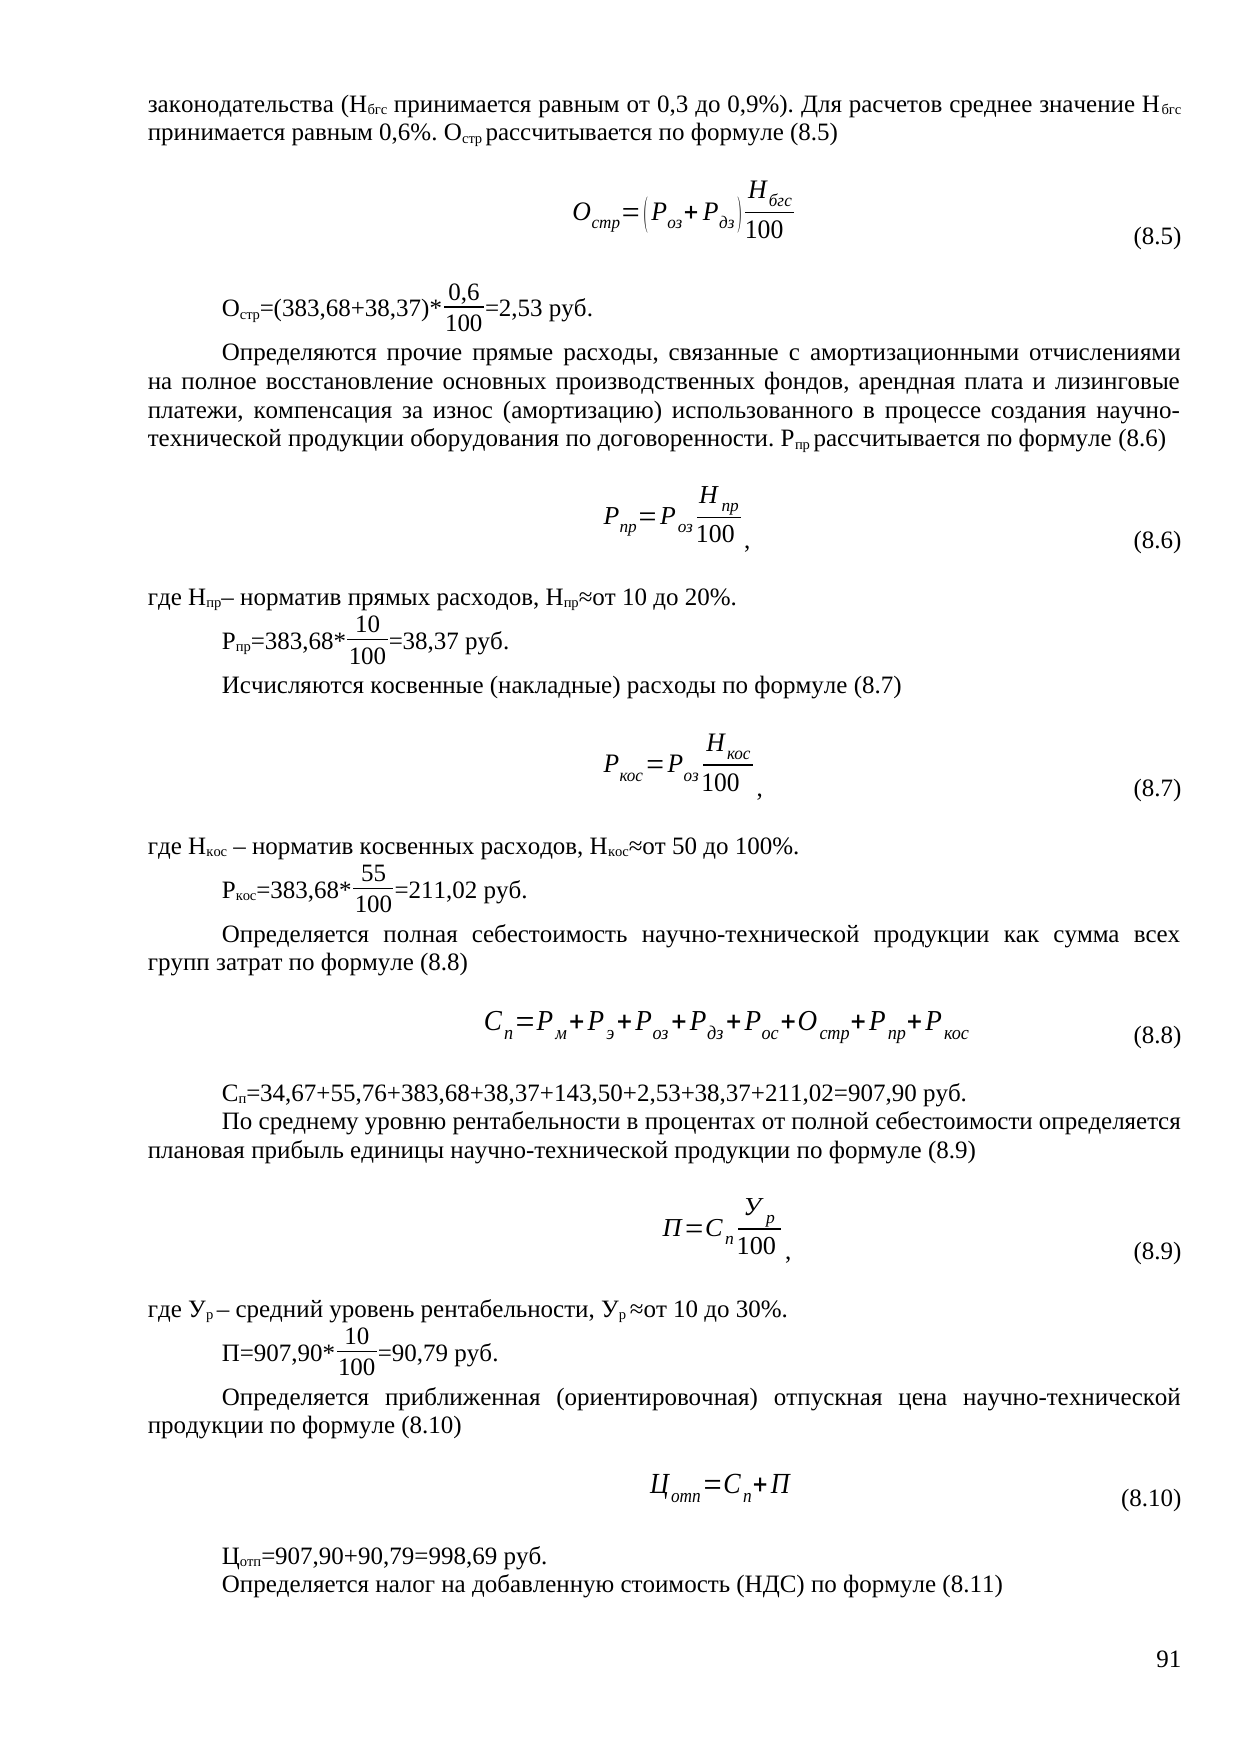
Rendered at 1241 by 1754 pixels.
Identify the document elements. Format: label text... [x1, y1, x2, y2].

text где Нпр– норматив прямых расходов, Нпр≈от 10 до 20%. [148, 582, 1181, 611]
text Исчисляются косвенные (накладные) расходы по формуле (8.7) [148, 670, 1181, 699]
text Определяется налог на добавленную стоимость (НДС) по формуле (8.11) [148, 1569, 1181, 1598]
text Определяются прочие прямые расходы, связанные с амортизационными отчислениями на полное восстановление основных производственных фондов, арендная плата и лизинговые платежи, компенсация за износ (амортизацию) использованного в процессе создания научно-технической продукции оборудования по договоренности. Рпр рассчитывается по формуле (8.6) [148, 337, 1181, 452]
text где Нкос – норматив косвенных расходов, Нкос≈от 50 до 100%. [148, 831, 1181, 860]
text где Ур – средний уровень рентабельности, Ур ≈от 10 до 30%. [148, 1294, 1181, 1323]
text По среднему уровню рентабельности в процентах от полной себестоимости определяется плановая прибыль единицы научно-технической продукции по формуле (8.9) [148, 1106, 1181, 1164]
text Ркос=383,68*=211,02 руб. [148, 860, 1181, 919]
text П=907,90*=90,79 руб. [148, 1323, 1181, 1382]
text Определяется полная себестоимость научно-технической продукции как сумма всех групп затрат по формуле (8.8) [148, 919, 1181, 976]
text Сп=34,67+55,76+383,68+38,37+143,50+2,53+38,37+211,02=907,90 руб. [148, 1078, 1181, 1106]
text Определяется приближенная (ориентировочная) отпускная цена научно-технической продукции по формуле (8.10) [148, 1382, 1181, 1439]
text (8.5) [148, 175, 1181, 249]
text Рпр=383,68*=38,37 руб. [148, 611, 1181, 670]
text , (8.7) [148, 727, 1181, 802]
text , (8.6) [148, 481, 1181, 553]
text (8.8) [148, 1005, 1181, 1049]
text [148, 89, 1181, 146]
text , (8.9) [148, 1193, 1181, 1265]
text (8.10) [148, 1468, 1181, 1512]
text Остр=(383,68+38,37)*=2,53 руб. [148, 278, 1181, 337]
text Цотп=907,90+90,79=998,69 руб. [148, 1541, 1181, 1569]
